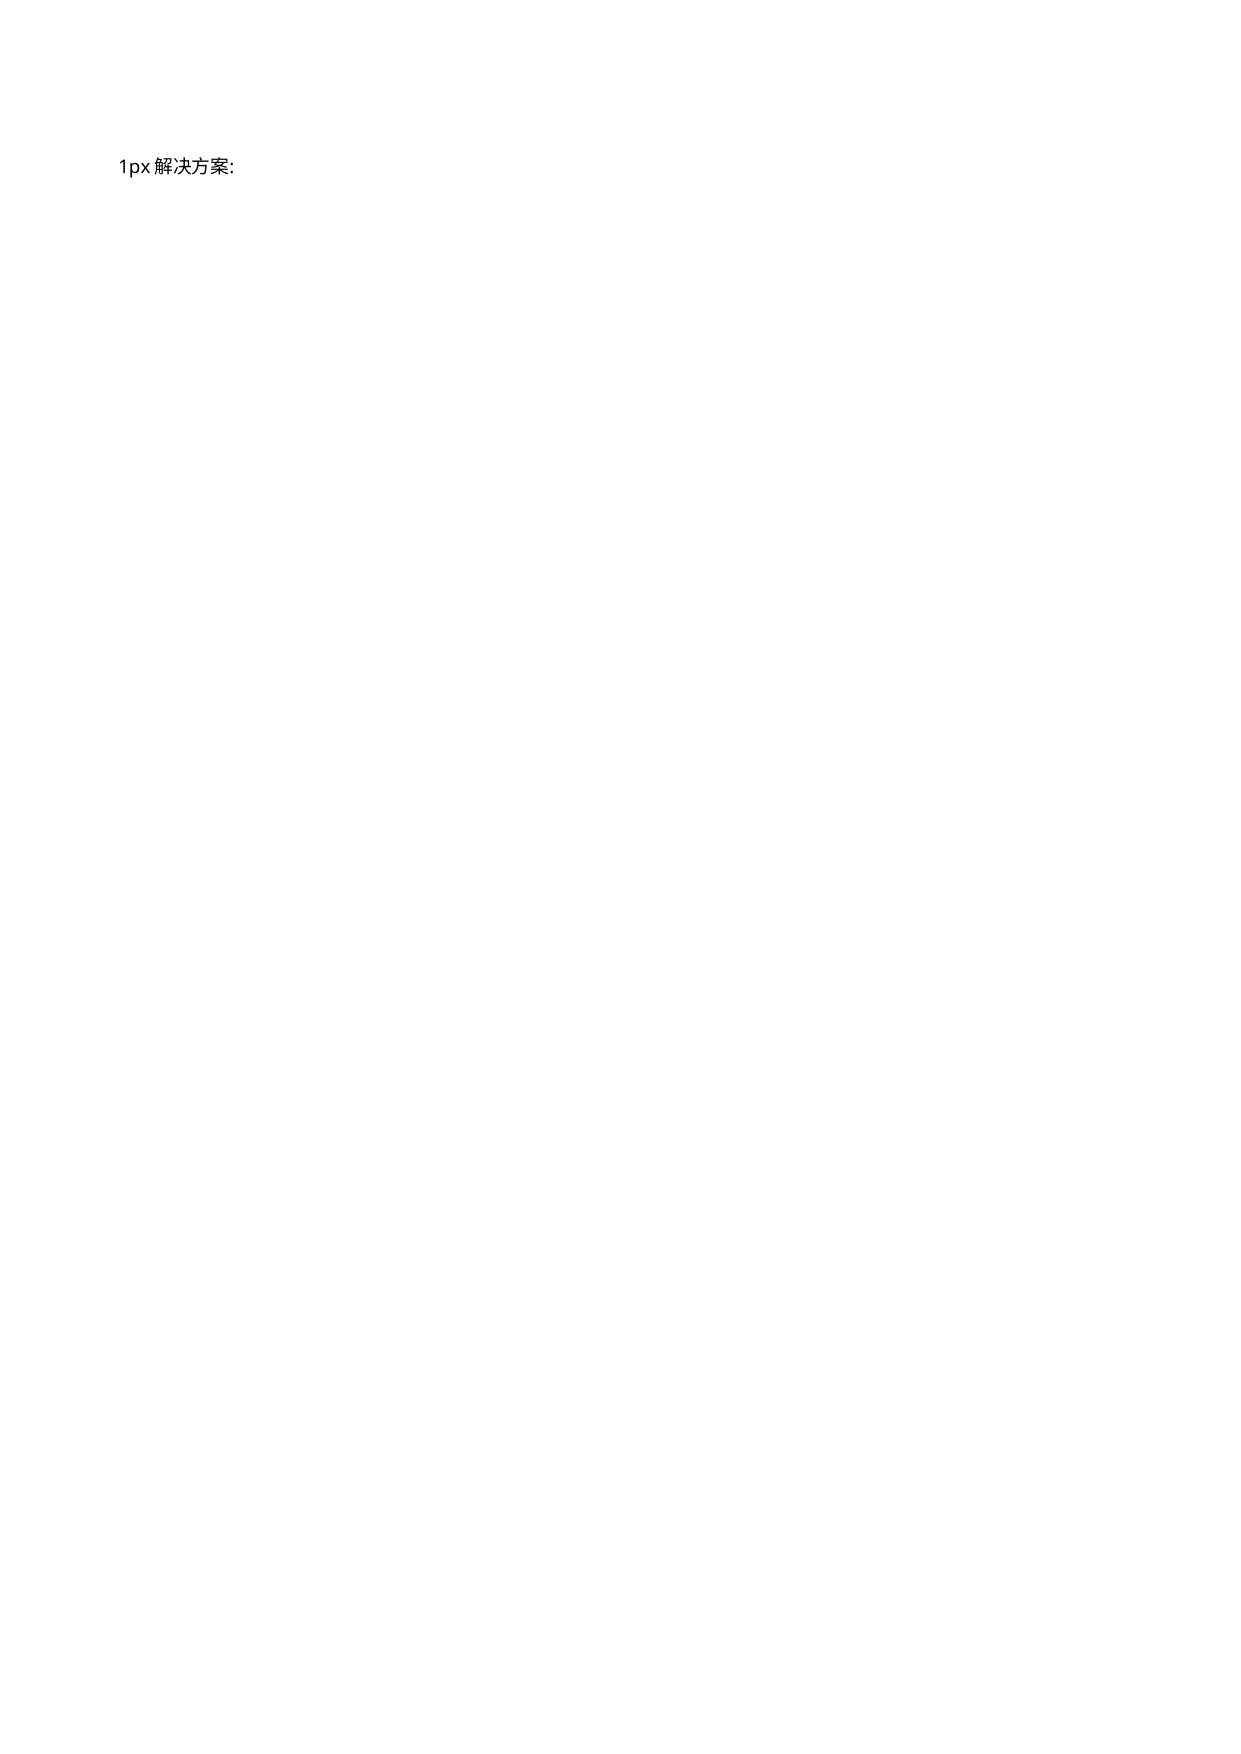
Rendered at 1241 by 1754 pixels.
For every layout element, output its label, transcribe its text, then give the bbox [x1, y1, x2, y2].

text 1px解决方案: [110, 151, 1158, 181]
